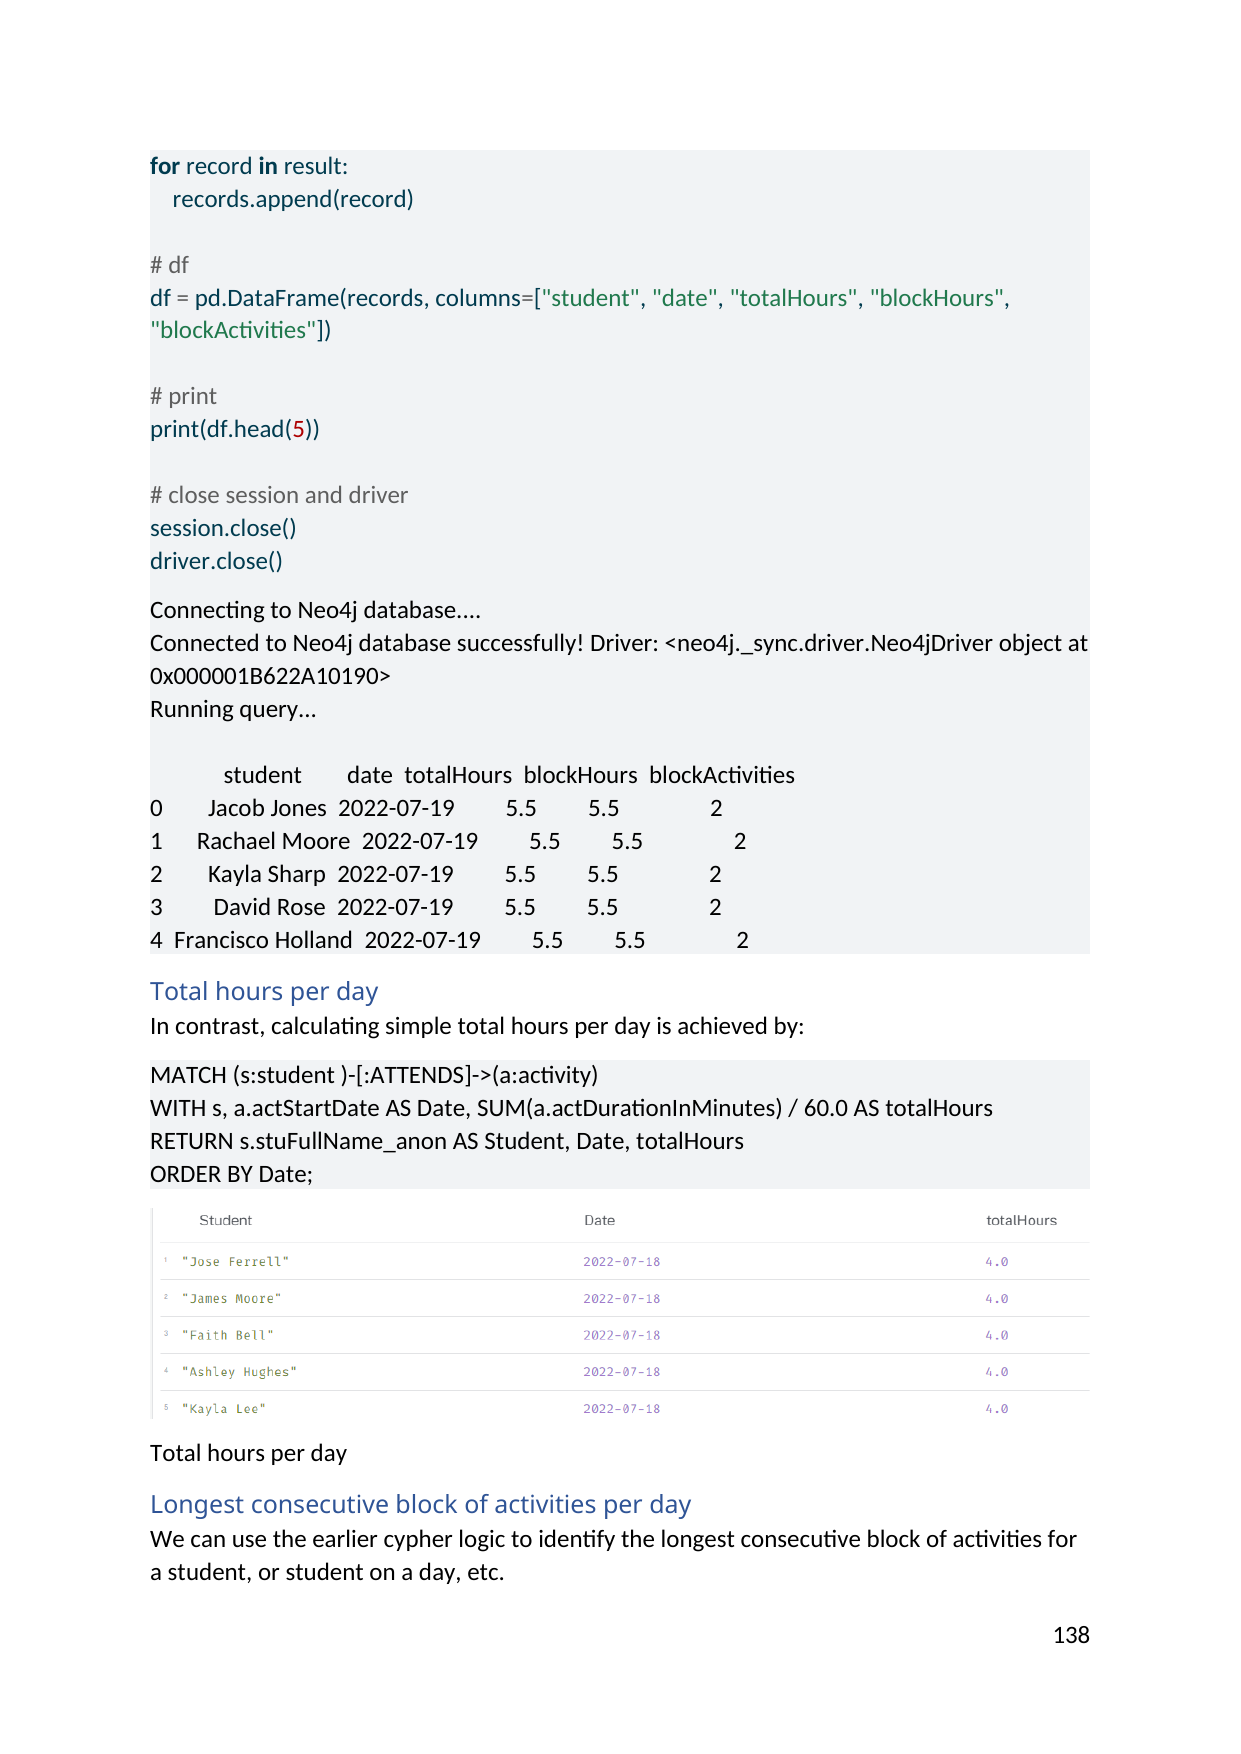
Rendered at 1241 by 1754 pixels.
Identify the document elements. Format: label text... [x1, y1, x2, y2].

subtitle Total hours per day [150, 973, 1090, 1007]
subtitle Longest consecutive block of activities per day [150, 1487, 1090, 1521]
text We can use the earlier cypher logic to identify the longest consecutive block of activities for a student, or student on a day, etc. [150, 1524, 1090, 1587]
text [150, 150, 1090, 576]
text In contrast, calculating simple total hours per day is achieved by: [150, 1010, 1090, 1041]
text Total hours per day [150, 1437, 1090, 1468]
text MATCH (s:student )-[:ATTENDS]->(a:activity) WITH s, a.actStartDate AS Date, SUM(a.actDurationInMinutes) / 60.0 AS totalHours RETURN s.stuFullName_anon AS Student, Date, totalHours ORDER BY Date; [150, 1060, 1090, 1189]
picture [150, 1208, 1090, 1419]
text Connecting to Neo4j database.... Connected to Neo4j database successfully! Driver: <neo4j._sync.driver.Neo4jDriver object at 0x000001B622A10190> Running query... student date totalHours blockHours blockActivities 0 Jacob Jones 2022-07-19 5.5 5.5 2 1 Rachael Moore 2022-07-19 5.5 5.5 2 2 Kayla Sharp 2022-07-19 5.5 5.5 2 3 David Rose 2022-07-19 5.5 5.5 2 4 Francisco Holland 2022-07-19 5.5 5.5 2 [150, 594, 1090, 954]
